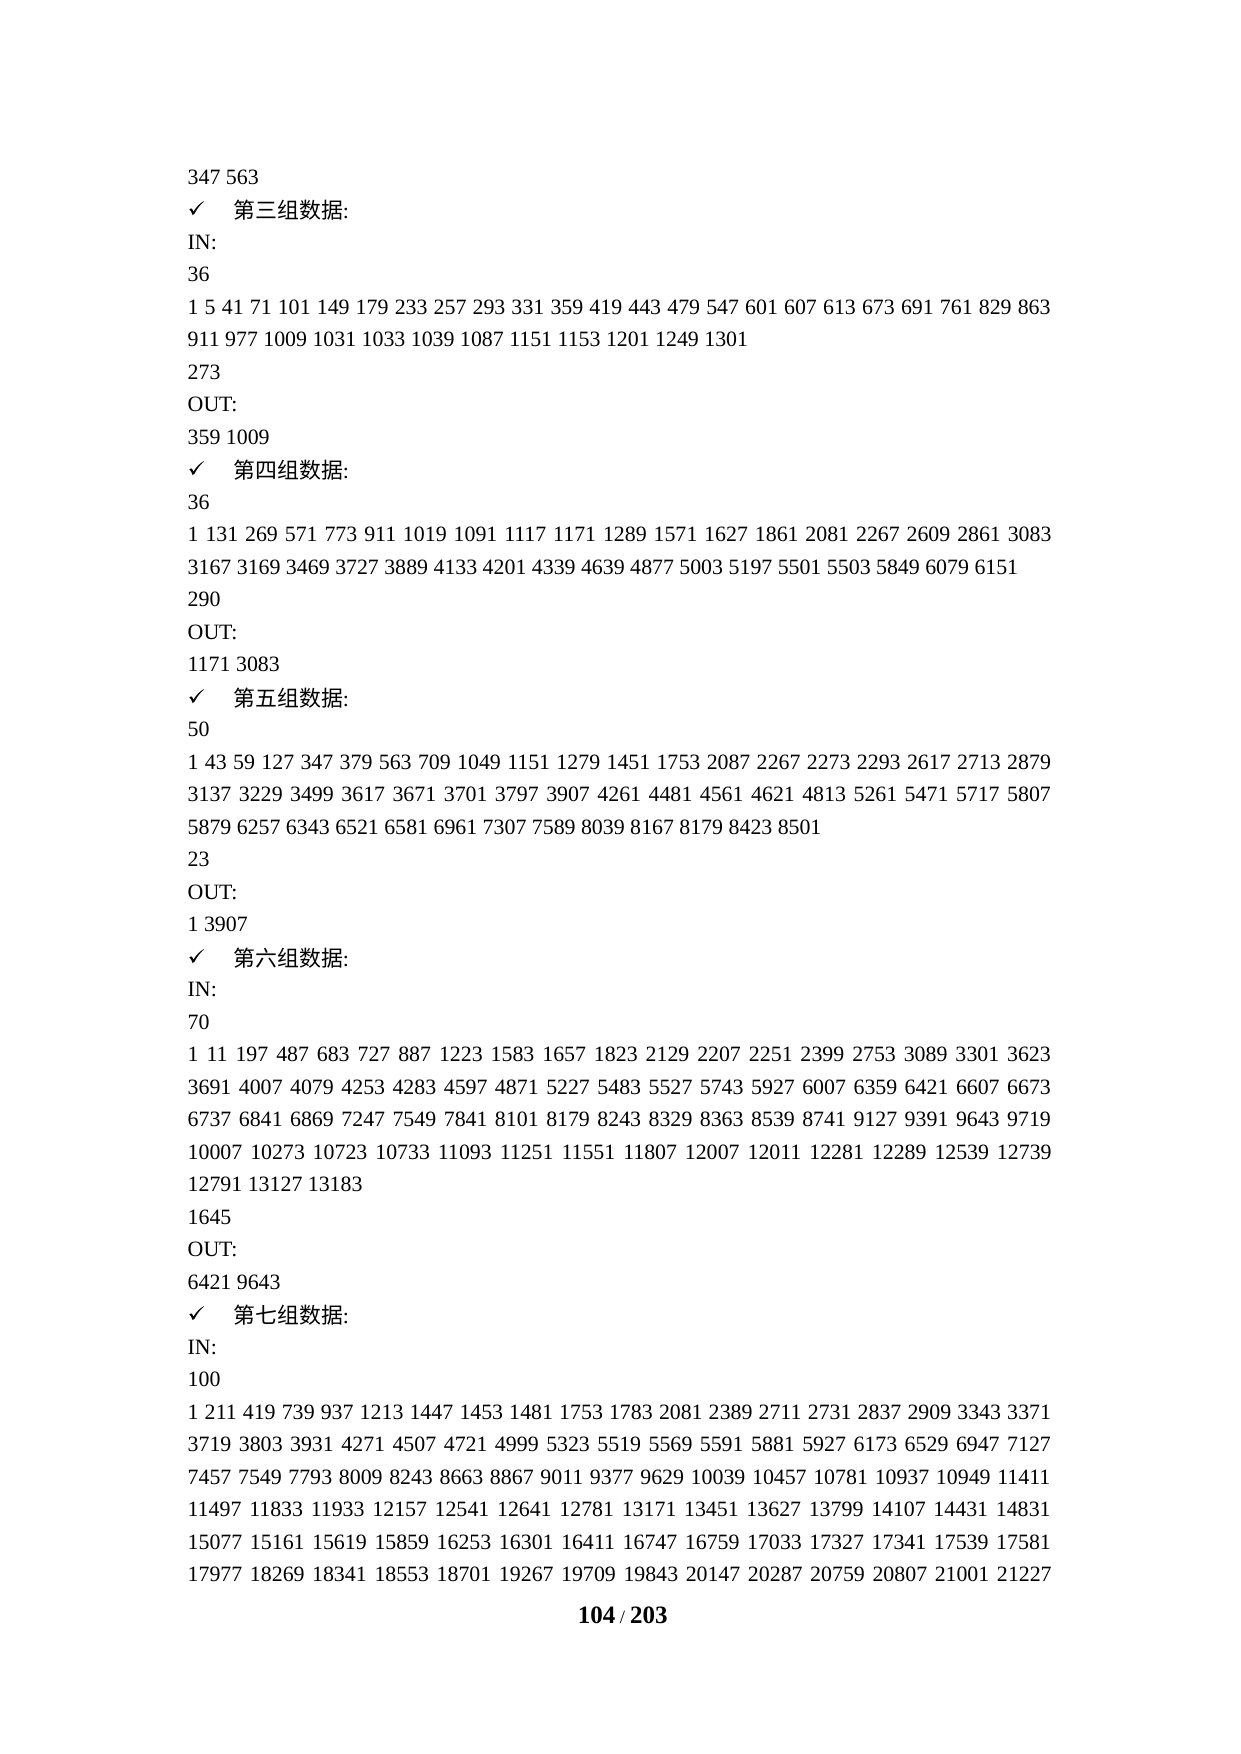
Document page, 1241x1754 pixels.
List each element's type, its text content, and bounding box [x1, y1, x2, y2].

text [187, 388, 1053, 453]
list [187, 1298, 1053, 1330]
list 第三组数据: [187, 193, 1053, 225]
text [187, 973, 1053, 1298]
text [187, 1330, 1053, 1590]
text IN: [187, 225, 1053, 258]
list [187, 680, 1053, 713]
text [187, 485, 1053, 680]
text 347 563 [187, 160, 1053, 193]
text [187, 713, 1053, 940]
text 273 [187, 355, 1053, 388]
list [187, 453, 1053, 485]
text 1 5 41 71 101 149 179 233 257 293 331 359 419 443 479 547 601 607 613 673 691 761 829 863 911 977 1009 1031 1033 1039 1087 1151 1153 1201 1249 1301 [187, 290, 1053, 355]
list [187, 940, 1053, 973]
text 36 [187, 258, 1053, 290]
